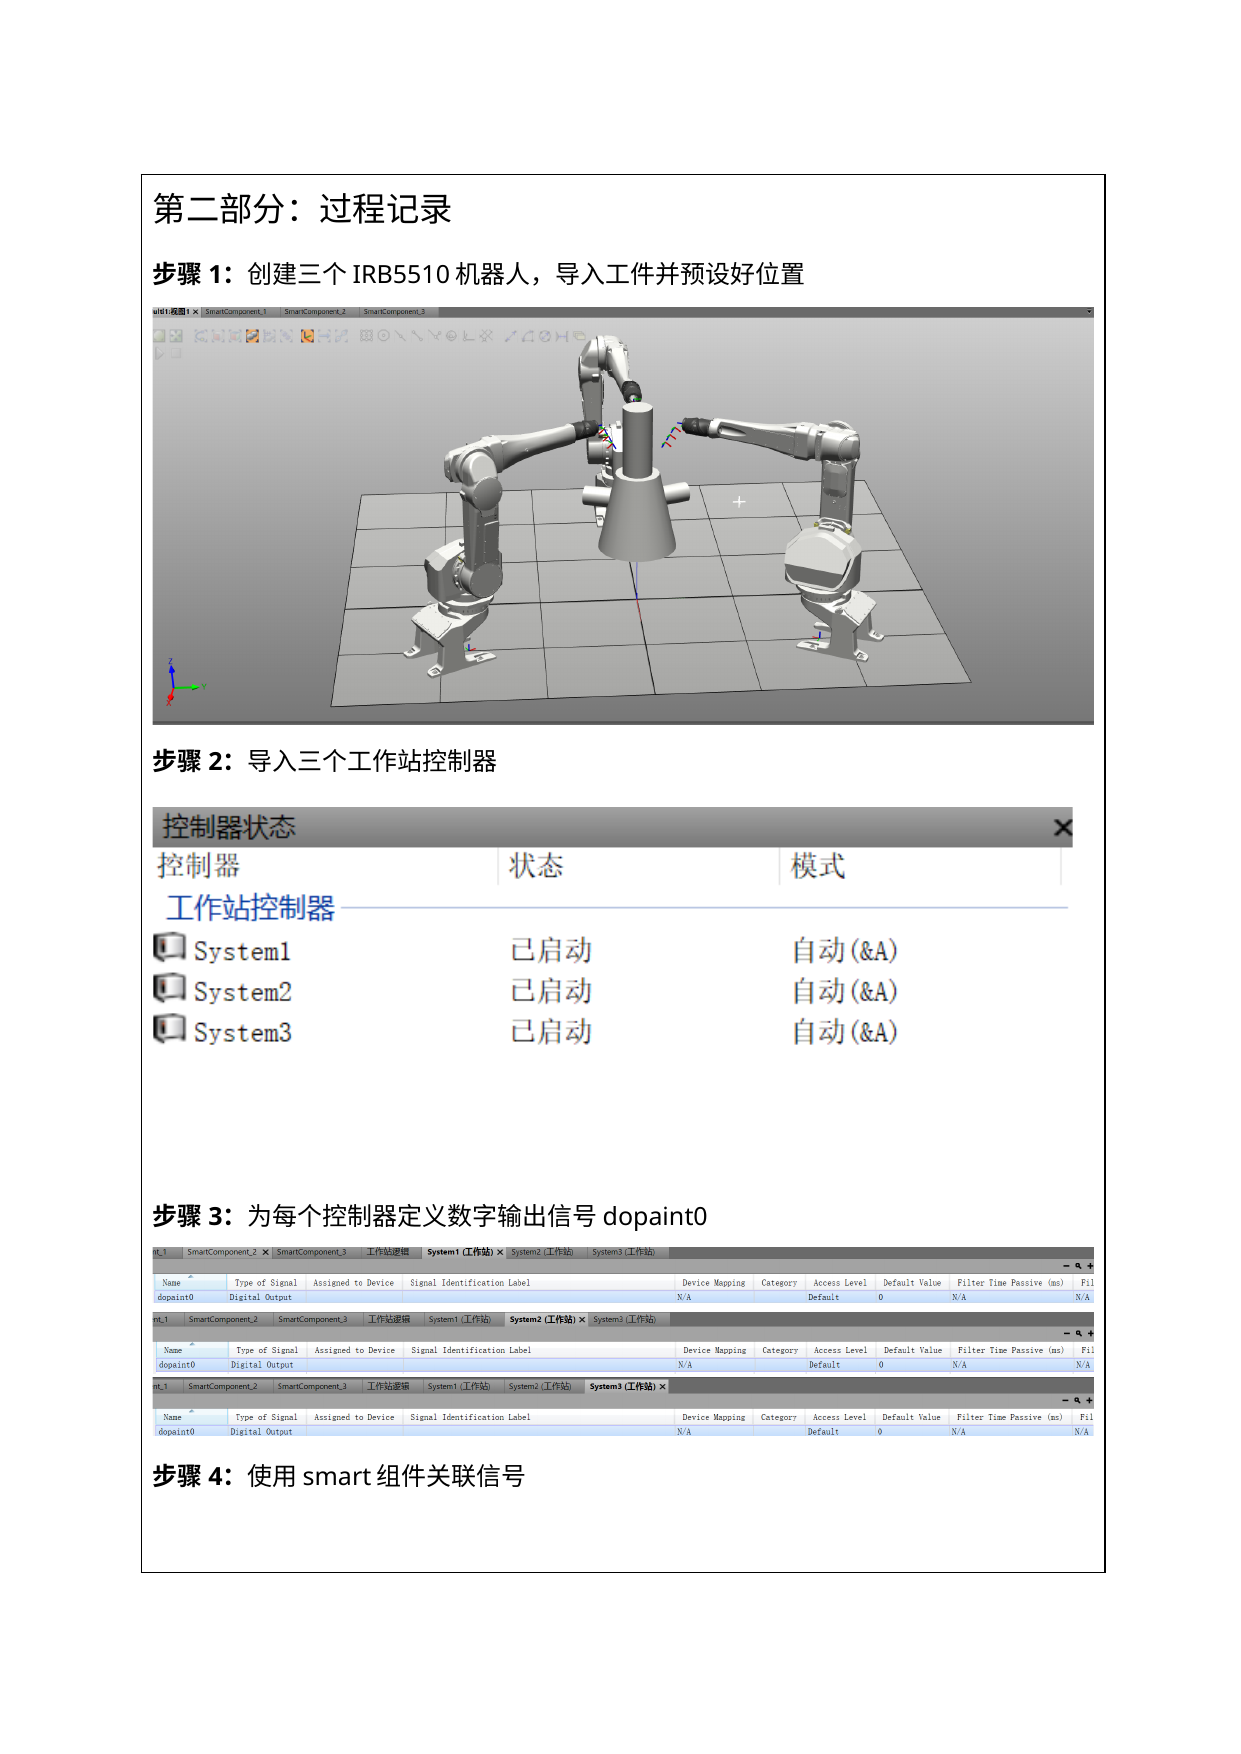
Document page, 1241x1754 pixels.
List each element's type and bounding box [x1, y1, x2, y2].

picture [152, 1377, 1094, 1436]
picture [152, 1247, 1094, 1303]
table_header [142, 175, 1104, 1572]
picture [152, 807, 1073, 1167]
picture [152, 307, 1094, 725]
picture [152, 1312, 1094, 1374]
